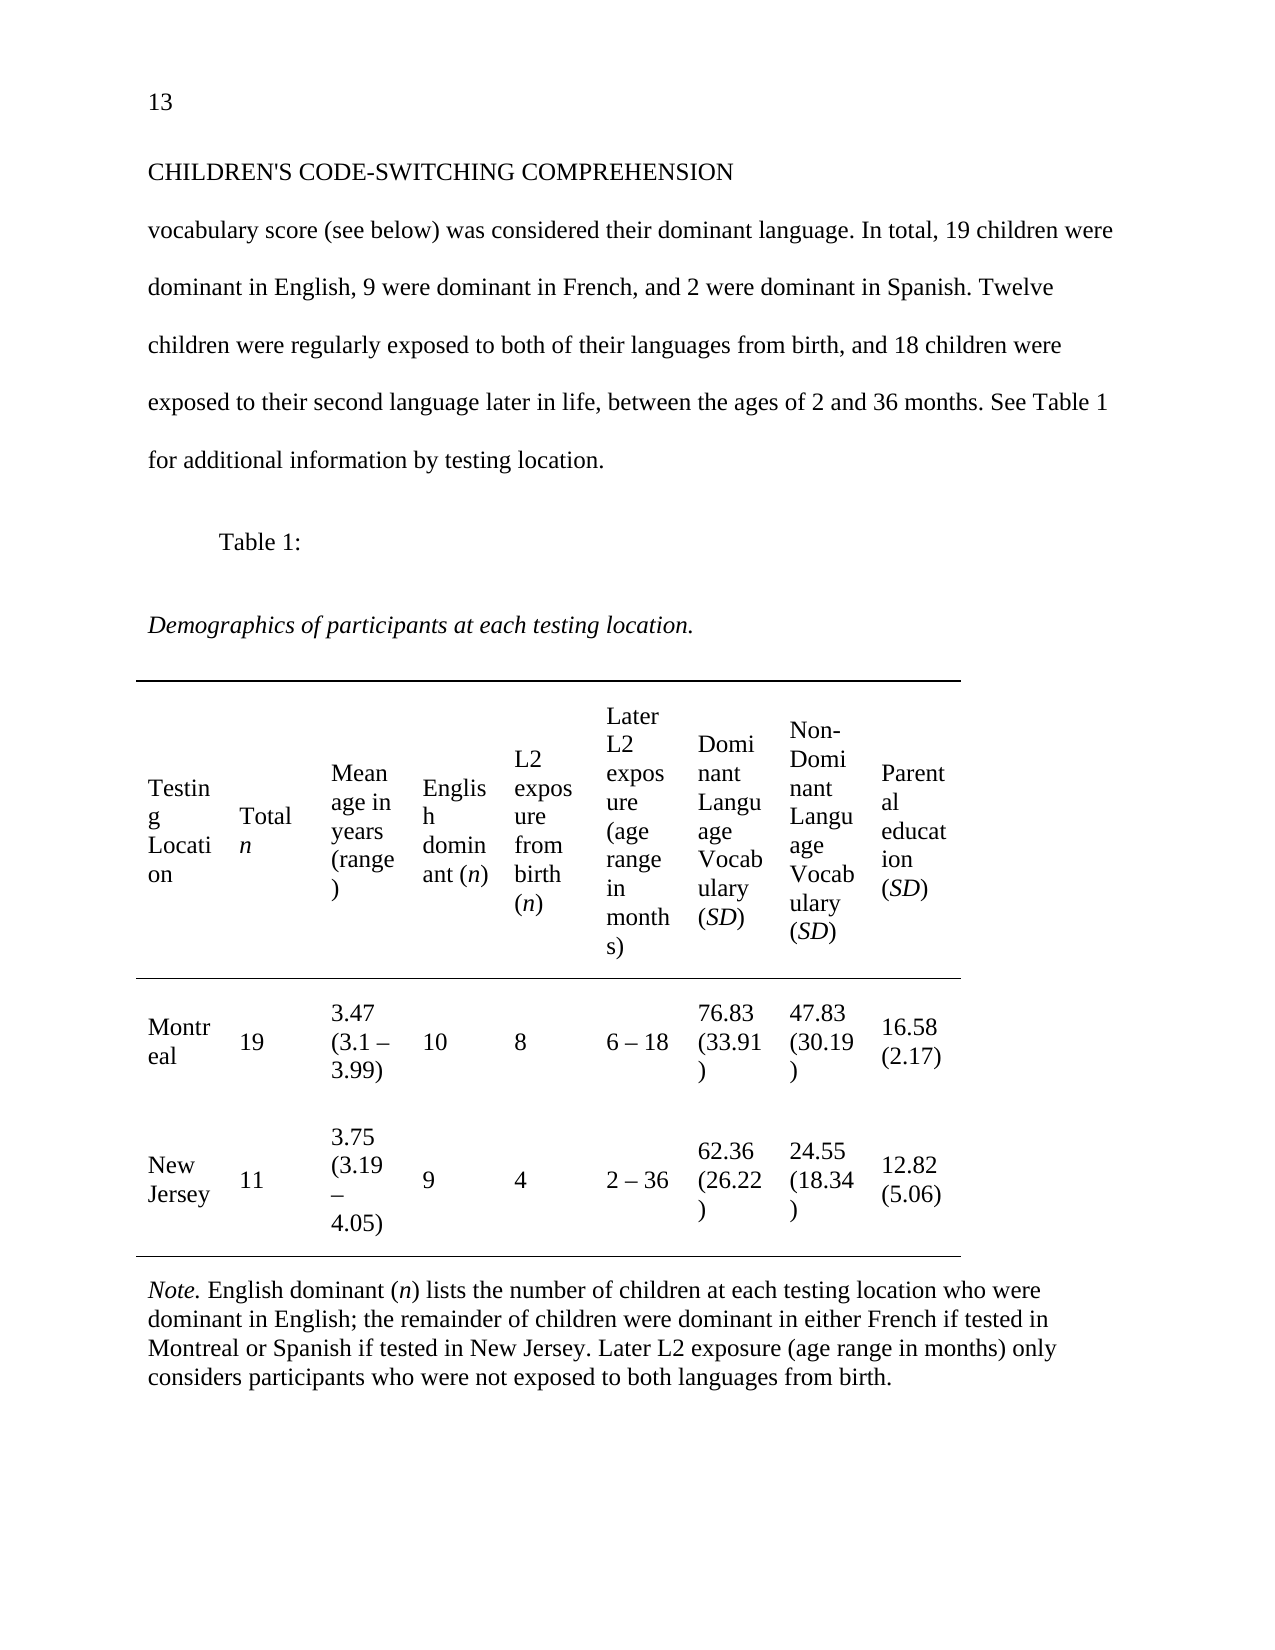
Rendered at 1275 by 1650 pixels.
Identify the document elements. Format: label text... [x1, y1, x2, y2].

table_cell 2 – 36 [595, 1103, 686, 1256]
table_cell 24.55 (18.34) [778, 1103, 870, 1256]
table_cell 62.36 (26.22) [686, 1103, 778, 1256]
table_header Later L2 exposure (age range in months) [595, 682, 686, 978]
table_header Total n [228, 682, 319, 978]
table_header Non-Dominant Language Vocabulary (SD) [778, 682, 870, 978]
table_cell 19 [228, 979, 319, 1103]
table_header Dominant Language Vocabulary (SD) [686, 682, 778, 978]
text Note. English dominant (n) lists the number of children at each testing location who were dominant in English; the remainder of children were dominant in either French if tested in Montreal or Spanish if tested in New Jersey. Later L2 exposure (age range in months) only considers participants who were not exposed to both languages from birth. [148, 1275, 1127, 1390]
table_cell 4 [503, 1103, 595, 1256]
table_cell 12.82 (5.06) [870, 1103, 961, 1256]
table_header Testing Location [136, 682, 228, 978]
table_cell 16.58 (2.17) [870, 979, 961, 1103]
table_header Mean age in years (range) [320, 682, 411, 978]
text Demographics of participants at each testing location. [148, 610, 1127, 639]
table_cell Montreal [136, 979, 228, 1103]
table_cell 6 – 18 [595, 979, 686, 1103]
table_cell 3.75 (3.19 – 4.05) [320, 1103, 411, 1256]
table_cell 9 [411, 1103, 503, 1256]
table_cell 11 [228, 1103, 319, 1256]
text Table 1: [148, 527, 1127, 556]
table_header Parental education (SD) [870, 682, 961, 978]
table_header L2 exposure from birth (n) [503, 682, 595, 978]
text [148, 215, 1127, 474]
table_cell 10 [411, 979, 503, 1103]
table_cell 76.83 (33.91) [686, 979, 778, 1103]
table_cell 47.83 (30.19) [778, 979, 870, 1103]
table_cell 3.47 (3.1 – 3.99) [320, 979, 411, 1103]
table_cell New Jersey [136, 1103, 228, 1256]
table_cell 8 [503, 979, 595, 1103]
table_header English dominant (n) [411, 682, 503, 978]
